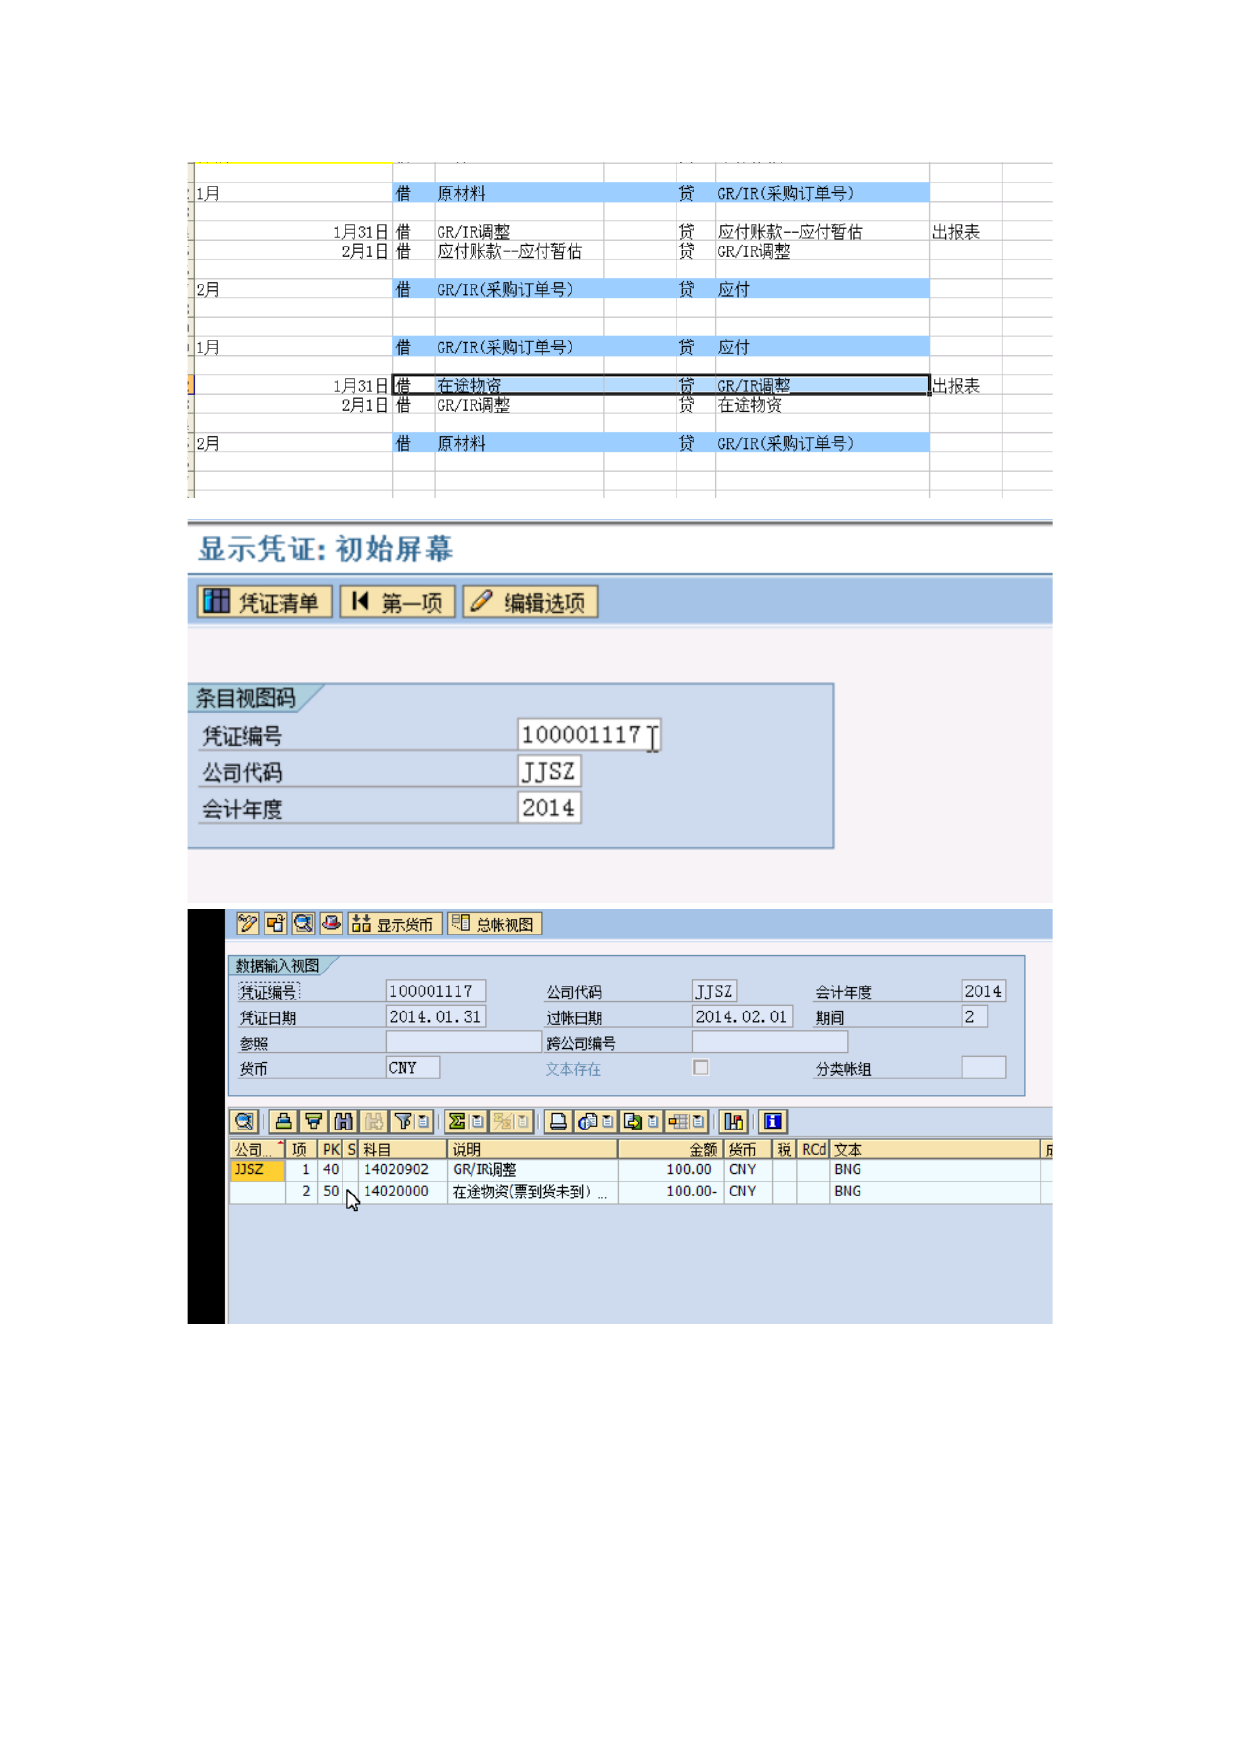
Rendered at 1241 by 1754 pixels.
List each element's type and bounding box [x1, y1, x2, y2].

picture [187, 519, 1053, 903]
picture [187, 162, 1053, 498]
picture [187, 909, 1053, 1324]
